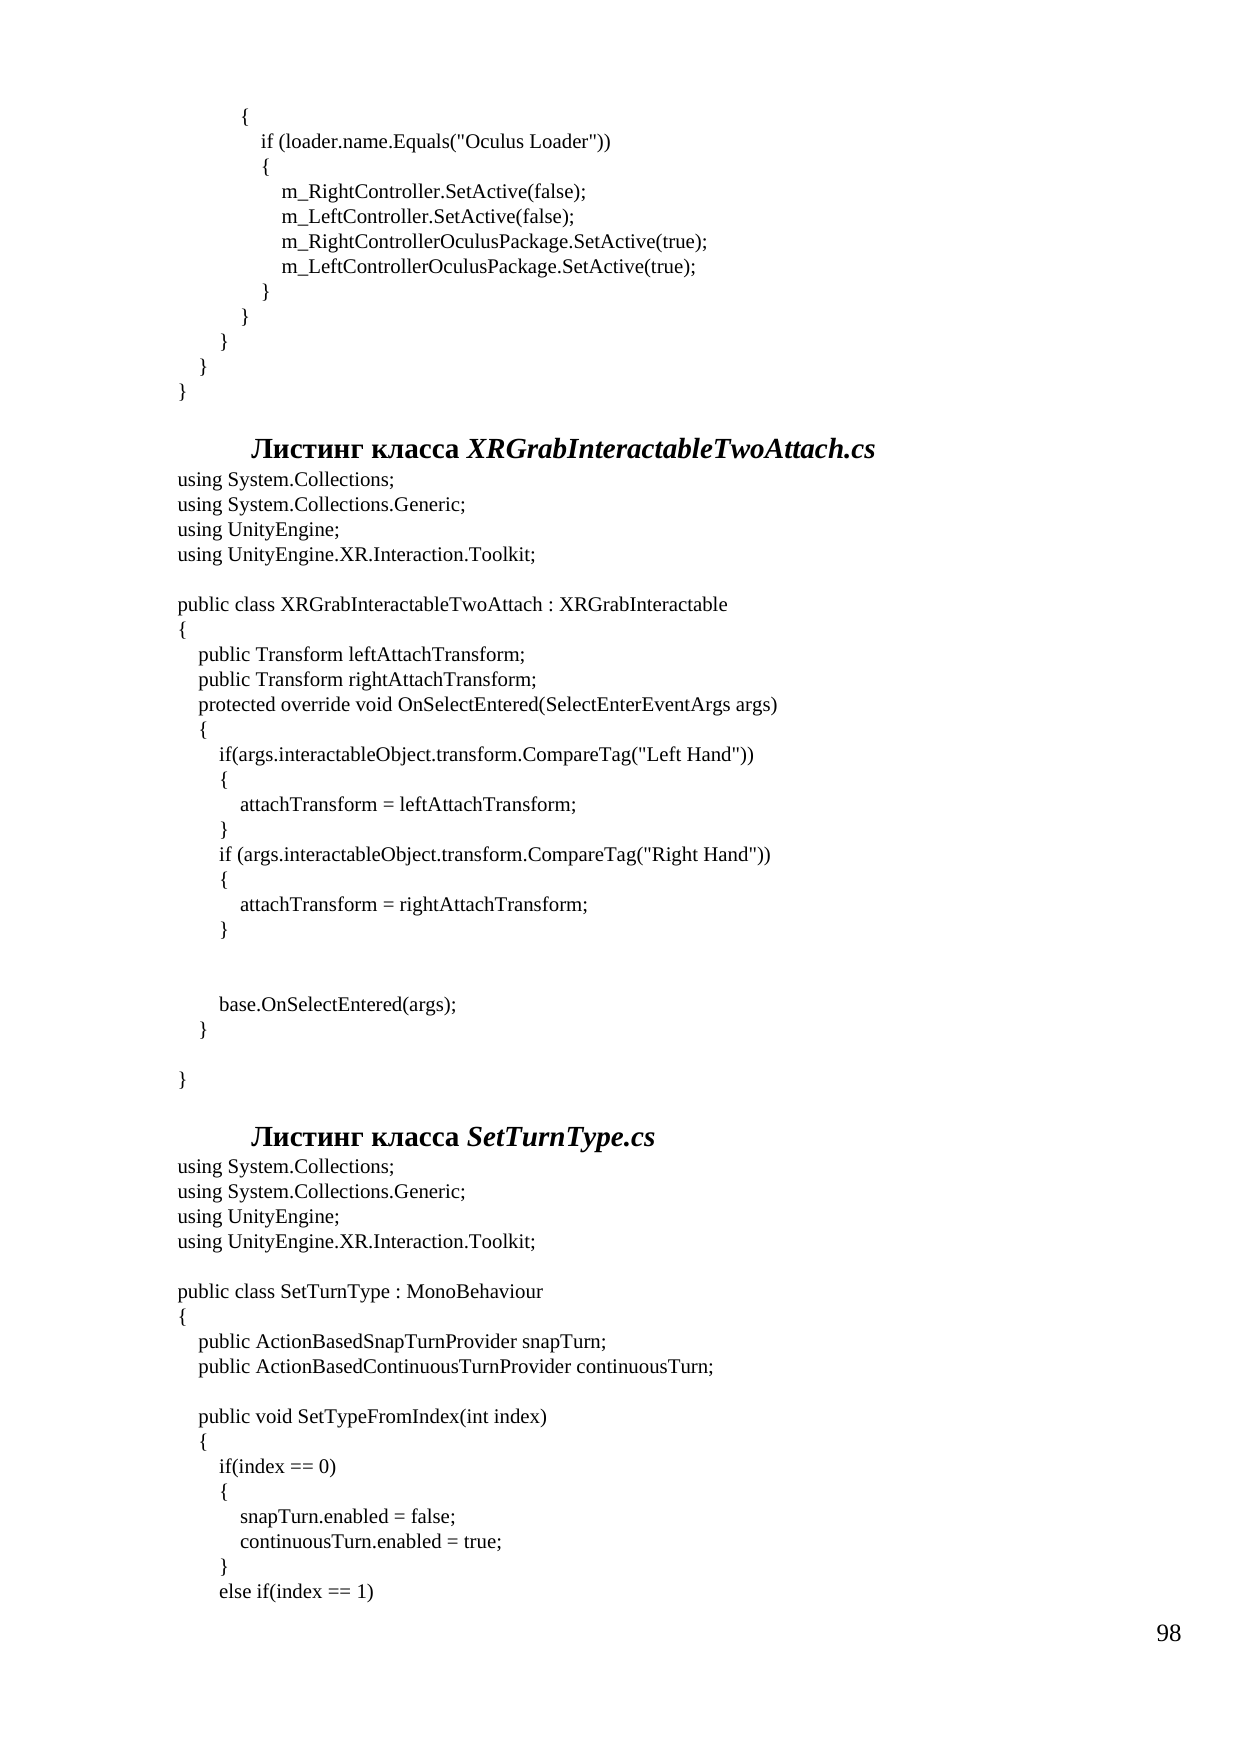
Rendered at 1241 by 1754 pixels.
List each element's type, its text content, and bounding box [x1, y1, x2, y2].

text else if(index == 1) [177, 1578, 1181, 1603]
text { [177, 866, 1181, 891]
text Листинг класса XRGrabInteractableTwoAttach.cs [177, 428, 1181, 466]
text if (loader.name.Equals("Oculus Loader")) [177, 128, 1181, 153]
text snapTurn.enabled = false; [177, 1503, 1181, 1528]
text { [177, 103, 1181, 128]
text } [177, 303, 1181, 328]
text { [177, 1428, 1181, 1453]
text } [177, 353, 1181, 378]
text using UnityEngine.XR.Interaction.Toolkit; [177, 1228, 1181, 1253]
text if (args.interactableObject.transform.CompareTag("Right Hand")) [177, 841, 1181, 866]
text using System.Collections.Generic; [177, 491, 1181, 516]
text m_RightController.SetActive(false); [177, 178, 1181, 203]
text using UnityEngine.XR.Interaction.Toolkit; [177, 541, 1181, 566]
text protected override void OnSelectEntered(SelectEnterEventArgs args) [177, 691, 1181, 716]
text public class XRGrabInteractableTwoAttach : XRGrabInteractable [177, 591, 1181, 616]
text } [177, 916, 1181, 941]
text m_LeftControllerOculusPackage.SetActive(true); [177, 253, 1181, 278]
text public Transform leftAttachTransform; [177, 641, 1181, 666]
text if(index == 0) [177, 1453, 1181, 1478]
text public Transform rightAttachTransform; [177, 666, 1181, 691]
text continuousTurn.enabled = true; [177, 1528, 1181, 1553]
text } [177, 1016, 1181, 1041]
text public ActionBasedSnapTurnProvider snapTurn; [177, 1328, 1181, 1353]
text } [177, 378, 1181, 403]
text } [177, 816, 1181, 841]
text Листинг класса SetTurnType.cs [177, 1116, 1181, 1153]
text { [177, 766, 1181, 791]
text attachTransform = leftAttachTransform; [177, 791, 1181, 816]
text public void SetTypeFromIndex(int index) [177, 1403, 1181, 1428]
text { [177, 1478, 1181, 1503]
text } [177, 328, 1181, 353]
text { [177, 716, 1181, 741]
text attachTransform = rightAttachTransform; [177, 891, 1181, 916]
text { [177, 153, 1181, 178]
text m_RightControllerOculusPackage.SetActive(true); [177, 228, 1181, 253]
text using UnityEngine; [177, 516, 1181, 541]
text using System.Collections.Generic; [177, 1178, 1181, 1203]
text { [177, 1303, 1181, 1328]
text } [177, 1553, 1181, 1578]
text using System.Collections; [177, 1153, 1181, 1178]
text public class SetTurnType : MonoBehaviour [177, 1278, 1181, 1303]
text } [177, 278, 1181, 303]
text base.OnSelectEntered(args); [177, 991, 1181, 1016]
text } [177, 1066, 1181, 1091]
text public ActionBasedContinuousTurnProvider continuousTurn; [177, 1353, 1181, 1378]
text using UnityEngine; [177, 1203, 1181, 1228]
text if(args.interactableObject.transform.CompareTag("Left Hand")) [177, 741, 1181, 766]
text using System.Collections; [177, 466, 1181, 491]
text m_LeftController.SetActive(false); [177, 203, 1181, 228]
text { [177, 616, 1181, 641]
